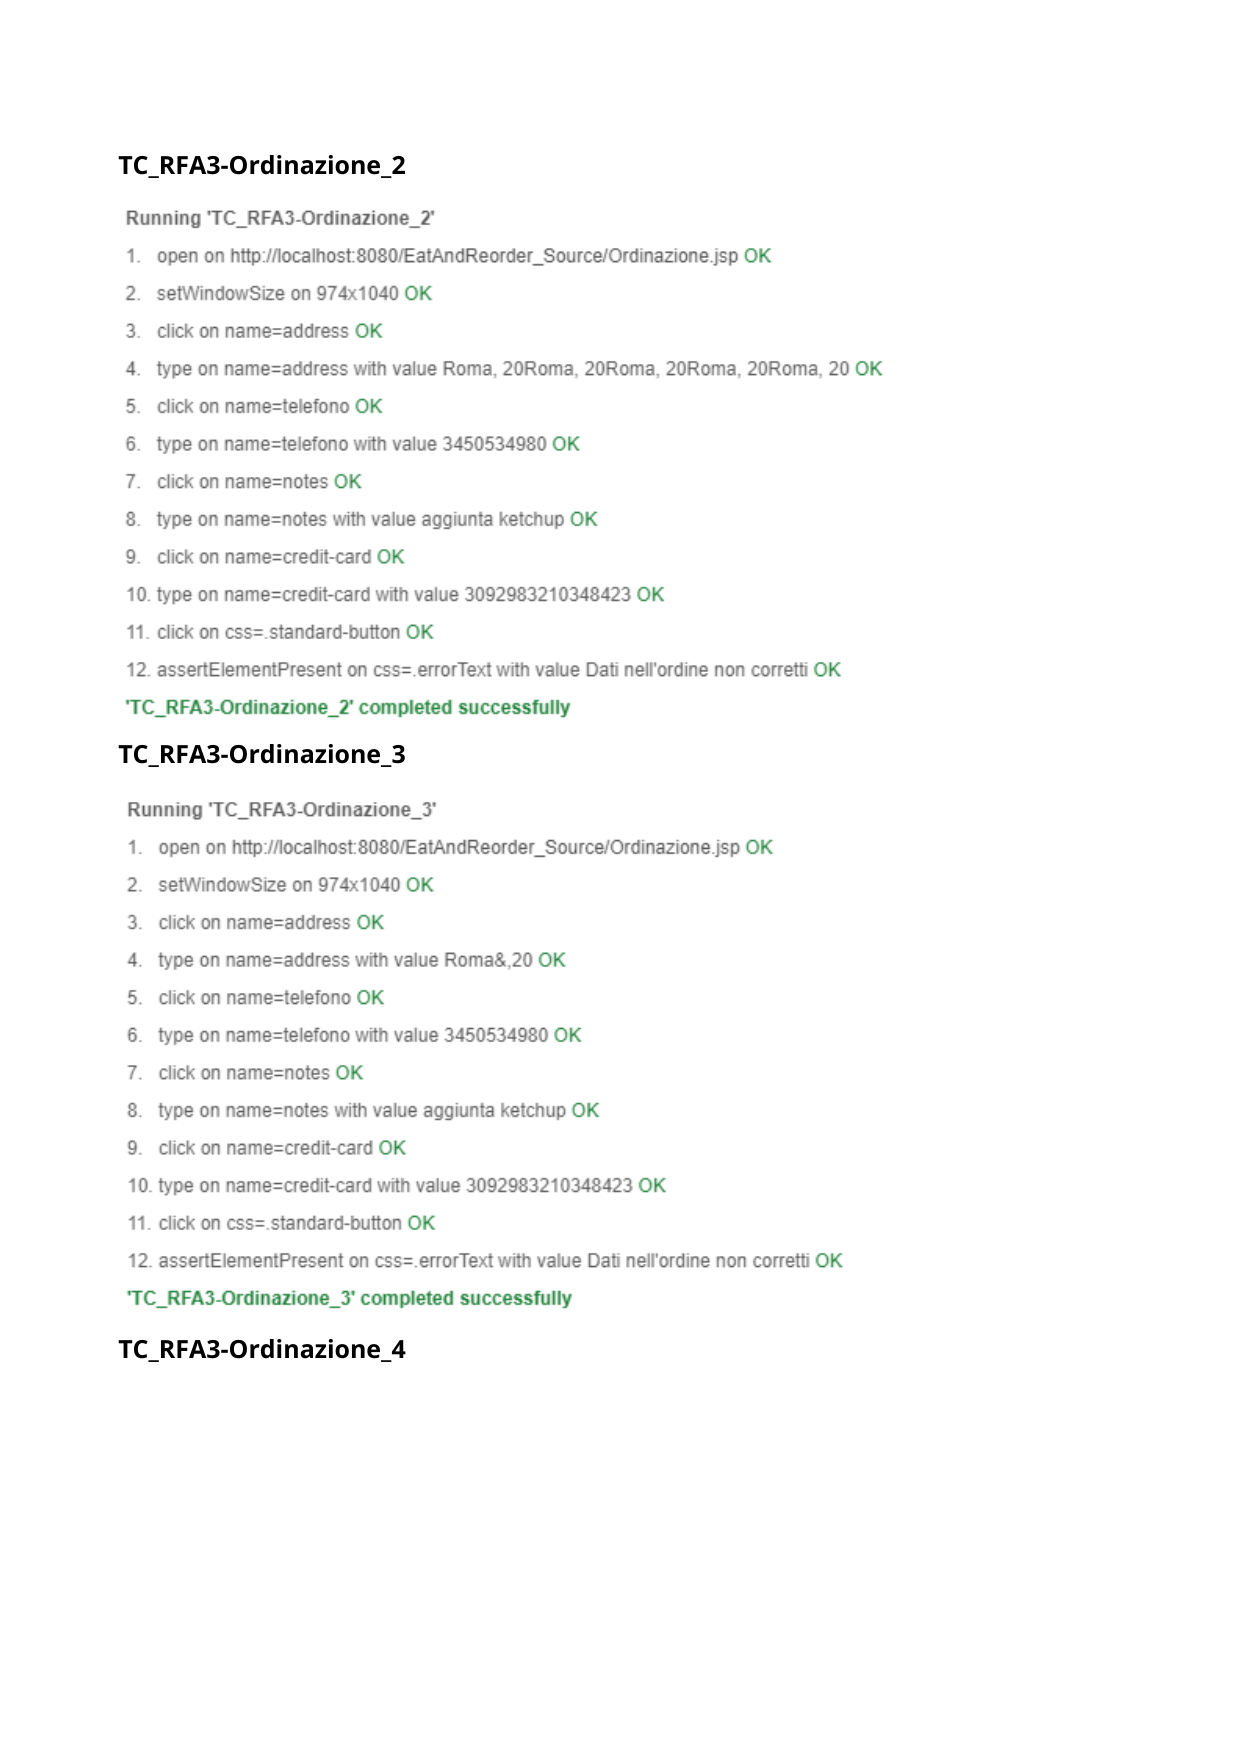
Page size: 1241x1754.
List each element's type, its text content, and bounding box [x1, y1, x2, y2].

text TC_RFA3-Ordinazione_3 [118, 737, 1122, 771]
text TC_RFA3-Ordinazione_2 [118, 148, 1122, 182]
text TC_RFA3-Ordinazione_4 [118, 1331, 1122, 1366]
picture [118, 790, 852, 1313]
picture [118, 201, 890, 719]
